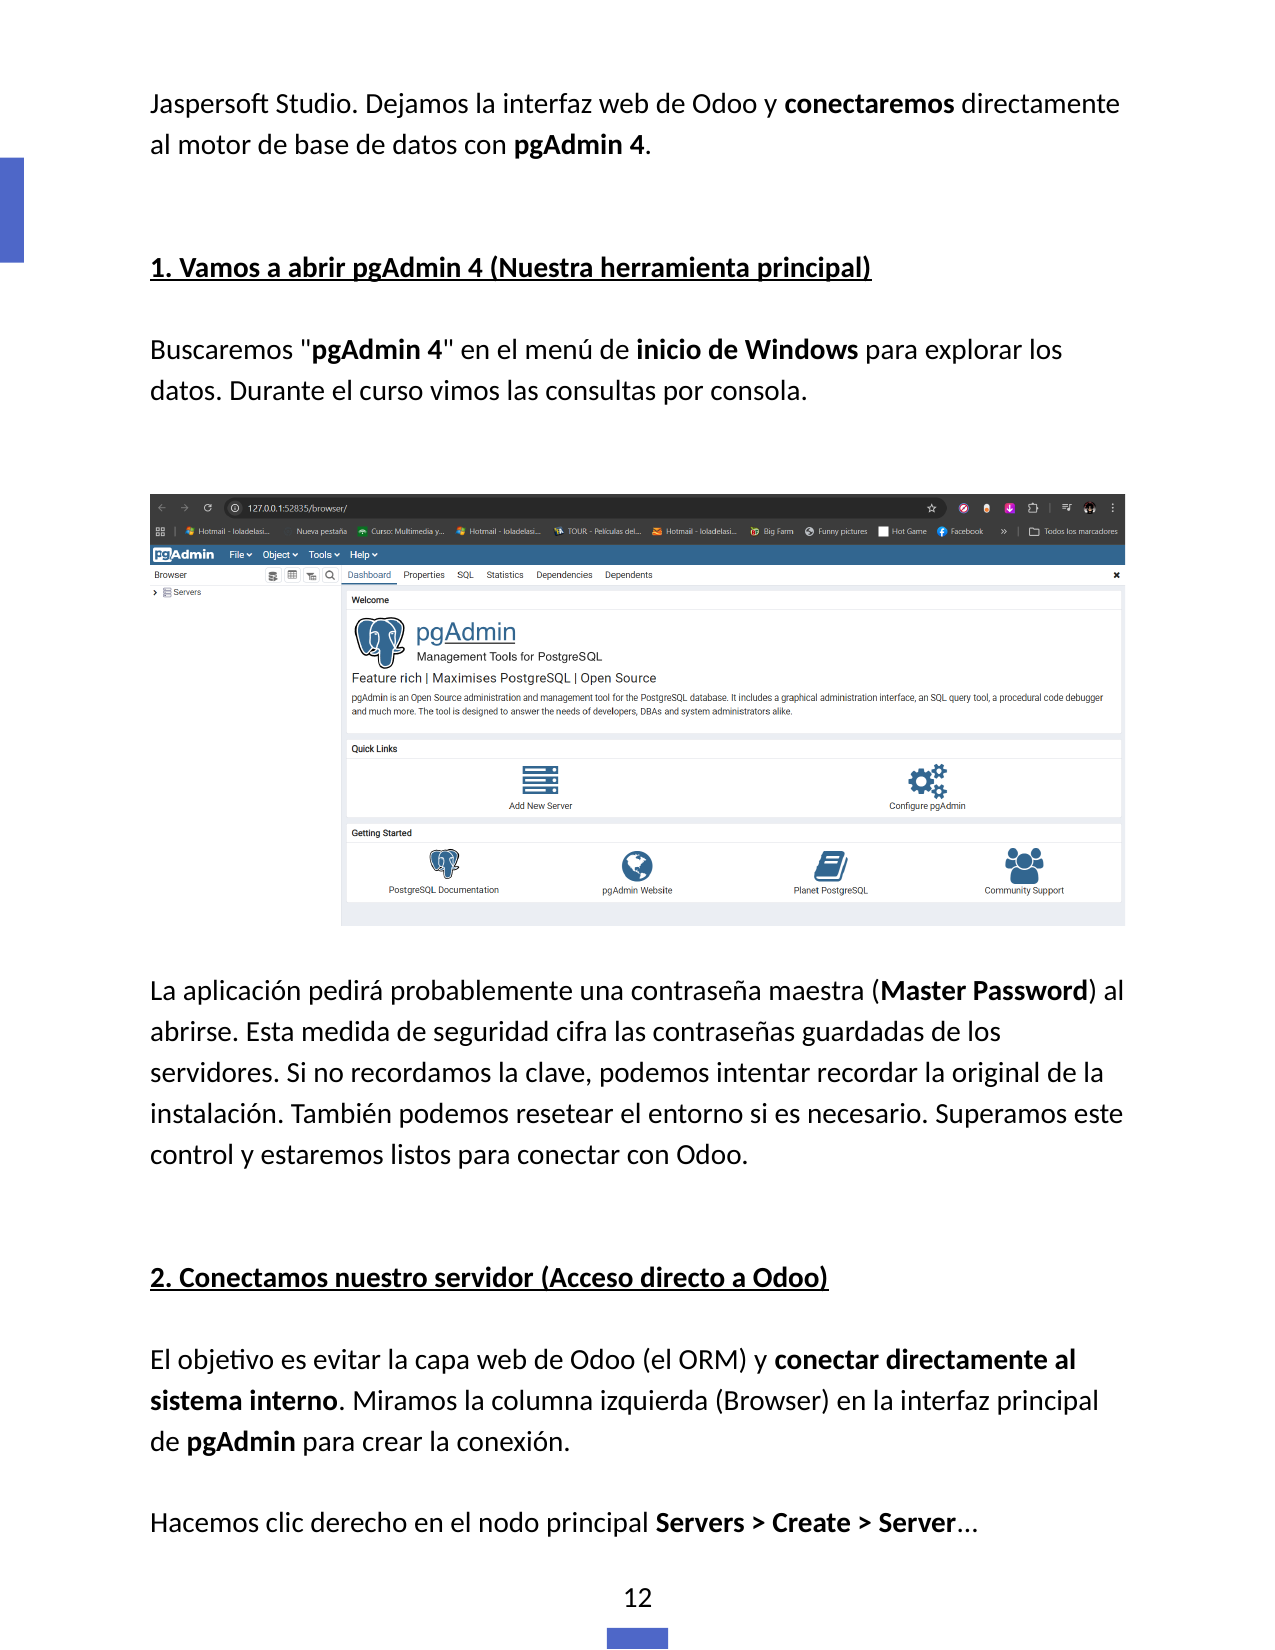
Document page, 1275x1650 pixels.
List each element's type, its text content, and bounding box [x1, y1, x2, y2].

text Hacemos clic derecho en el nodo principal Servers > Create > Server... [150, 1504, 1125, 1540]
text La aplicación pedirá probablemente una contraseña maestra (Master Password) al abrirse. Esta medida de seguridad cifra las contraseñas guardadas de los servidores. Si no recordamos la clave, podemos intentar recordar la original de la instalación. También podemos resetear el entorno si es necesario. Superamos este control y estaremos listos para conectar con Odoo. [150, 972, 1125, 1172]
text 2. Conectamos nuestro servidor (Acceso directo a Odoo) [150, 1259, 1125, 1294]
text 1. Vamos a abrir pgAdmin 4 (Nuestra herramienta principal) [150, 249, 1125, 284]
text Buscaremos "pgAdmin 4" en el menú de inicio de Windows para explorar los datos. Durante el curso vimos las consultas por consola. [150, 331, 1125, 407]
text El objetivo es evitar la capa web de Odoo (el ORM) y conectar directamente al sistema interno. Miramos la columna izquierda (Browser) en la interfaz principal de pgAdmin para crear la conexión. [150, 1341, 1125, 1458]
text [150, 85, 1125, 162]
picture [150, 494, 1125, 926]
